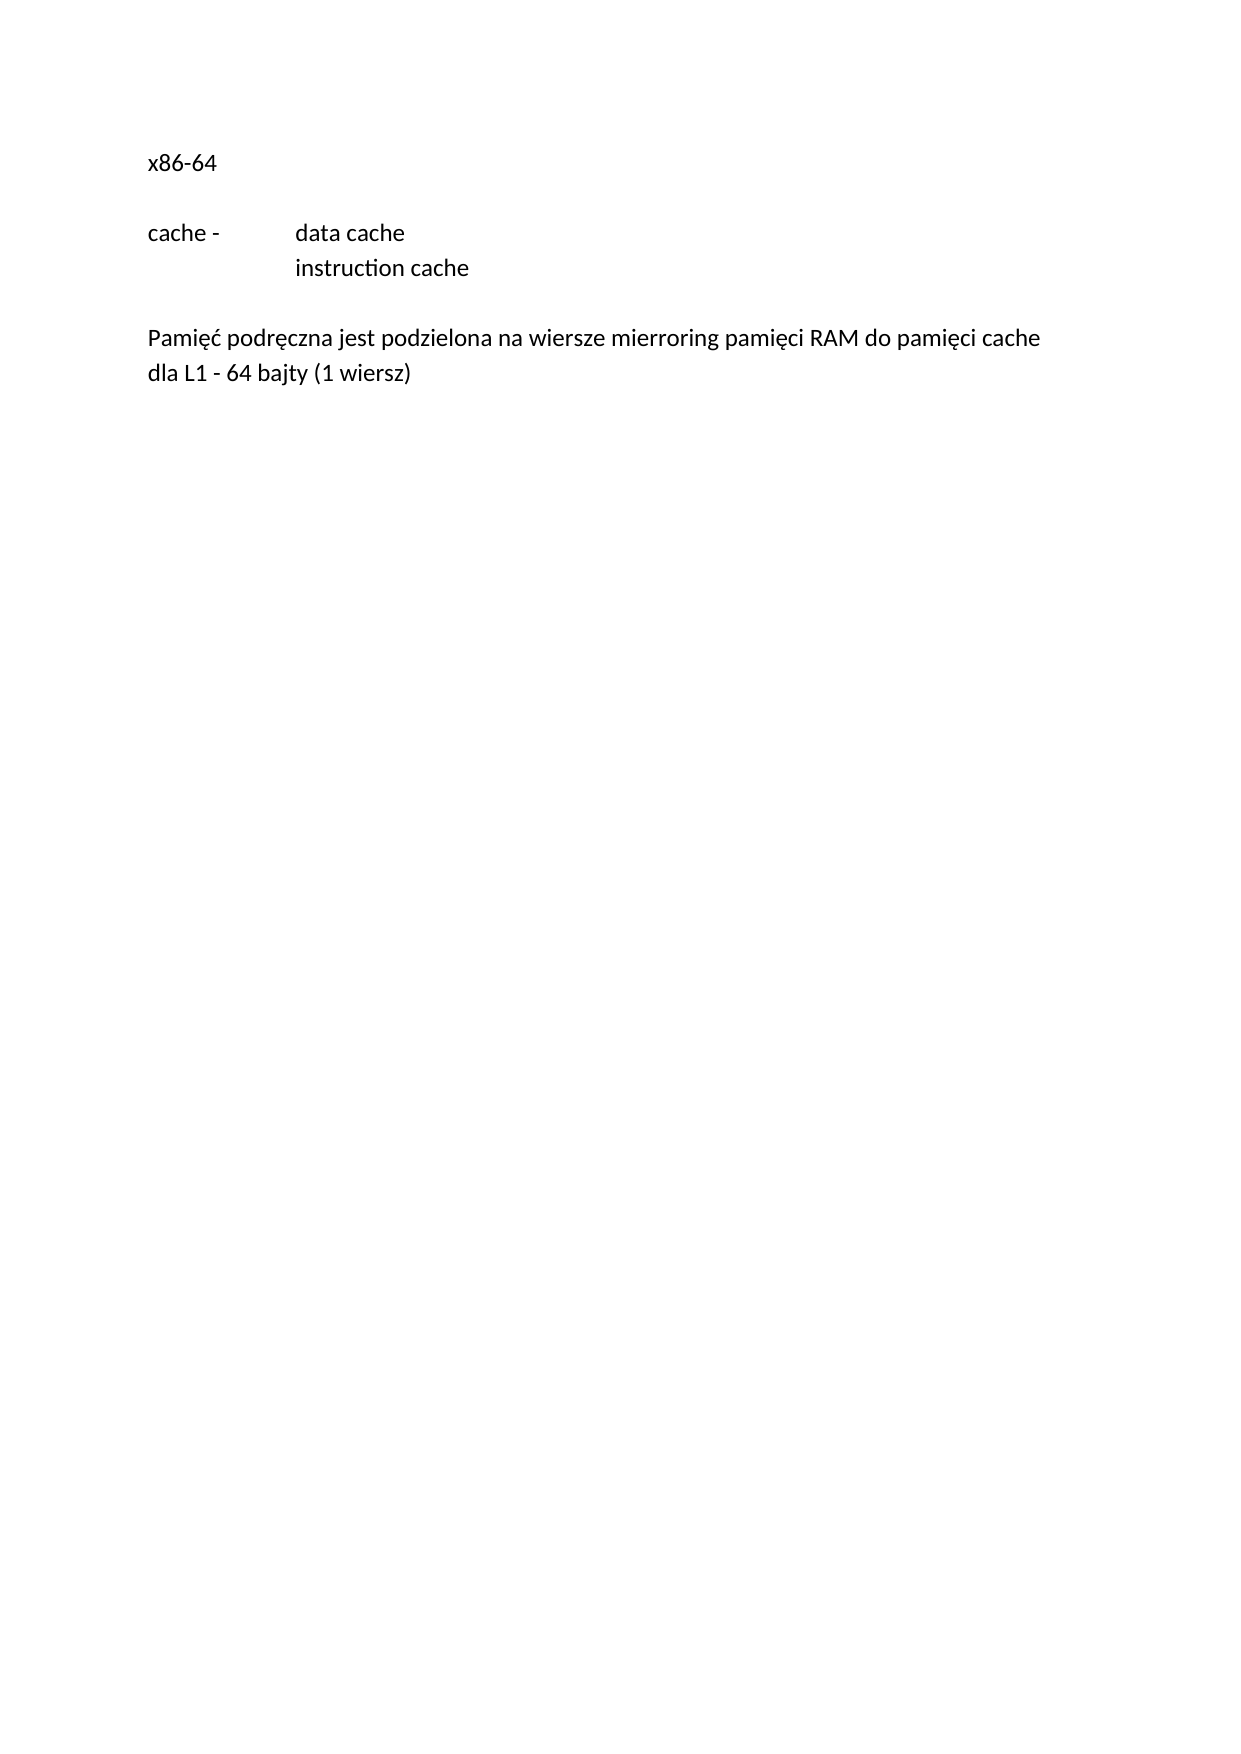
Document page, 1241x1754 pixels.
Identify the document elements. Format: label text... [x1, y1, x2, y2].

list cache - data cache [148, 218, 1093, 248]
list x86-64 [148, 148, 1093, 178]
list dla L1 - 64 bajty (1 wiersz) [148, 358, 1093, 388]
list instruction cache [148, 253, 1093, 283]
list Pamięć podręczna jest podzielona na wiersze mierroring pamięci RAM do pamięci cache [148, 323, 1093, 353]
